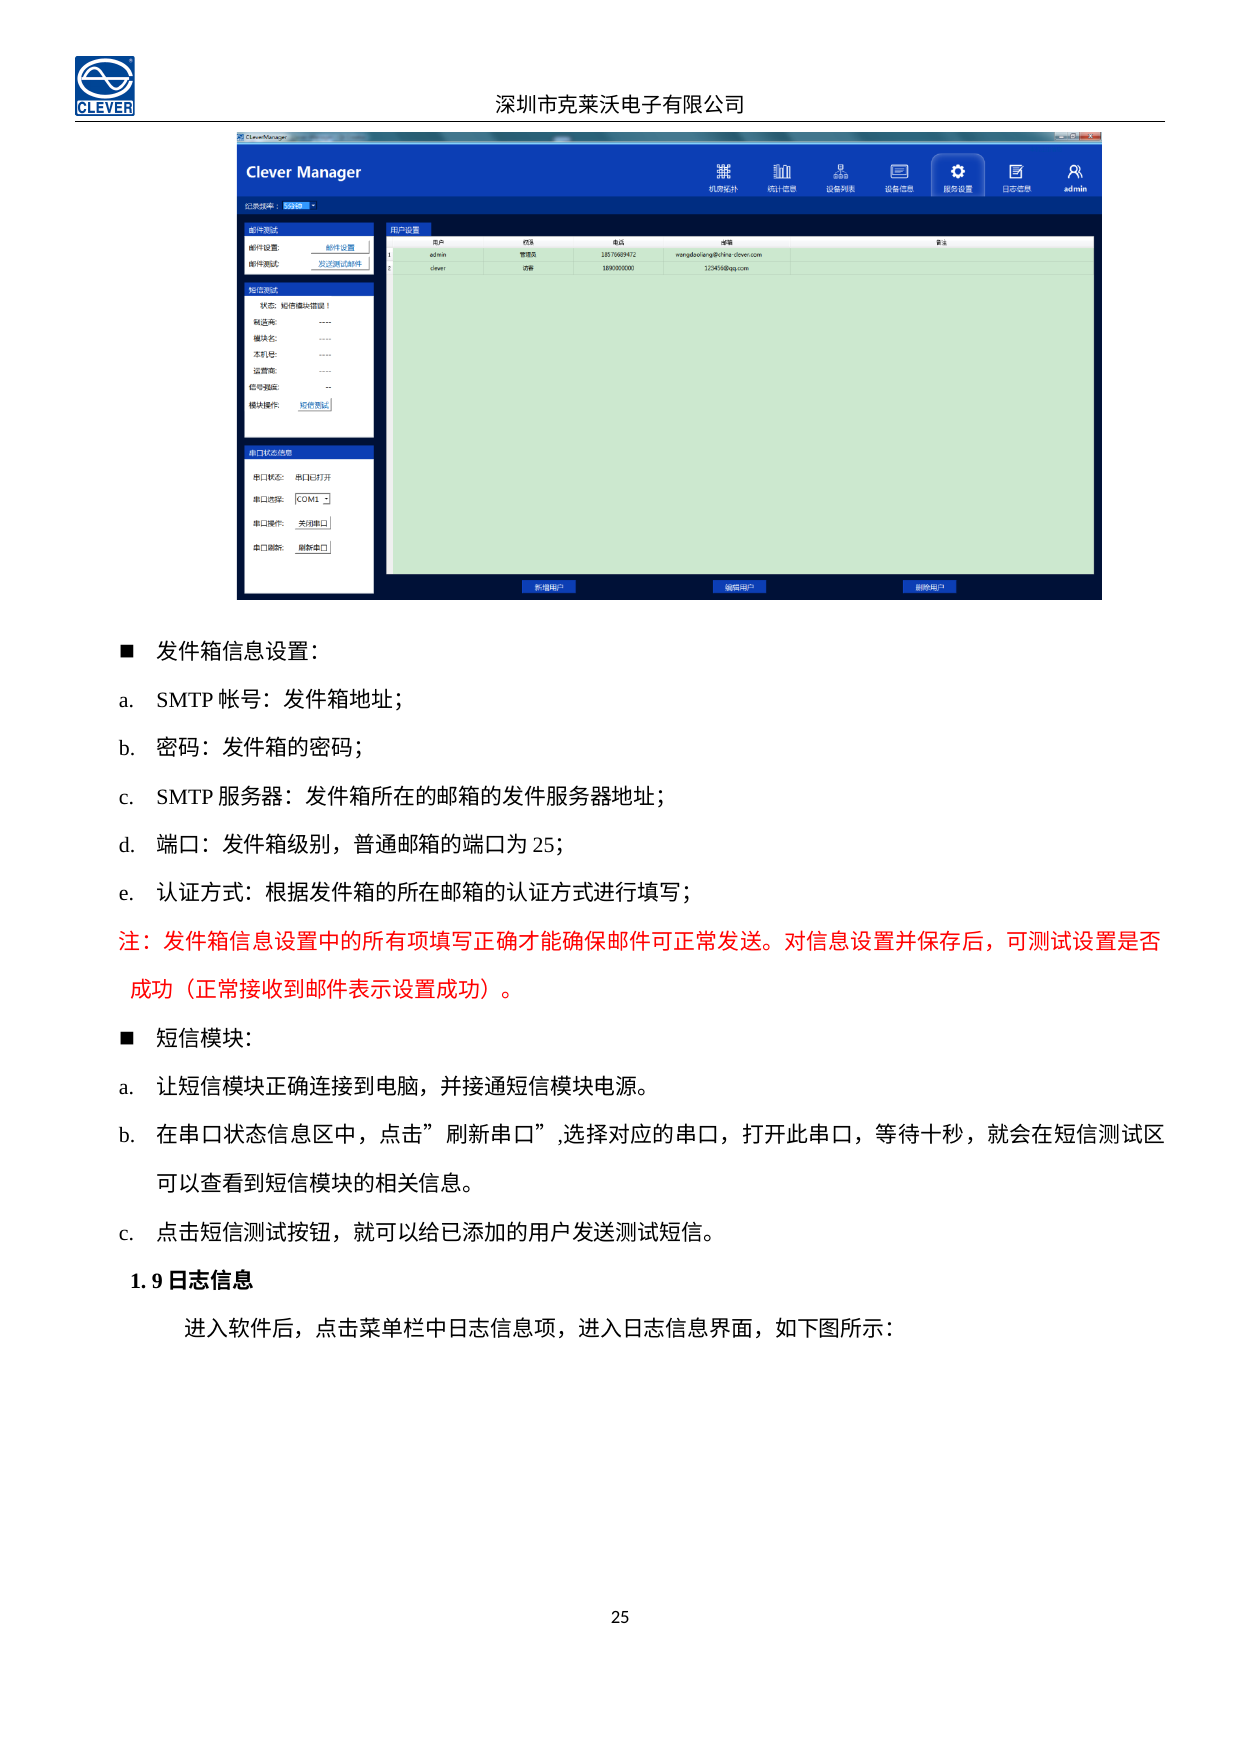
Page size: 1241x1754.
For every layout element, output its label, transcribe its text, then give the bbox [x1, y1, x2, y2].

text 注：发件箱信息设置中的所有项填写正确才能确保邮件可正常发送。对信息设置并保存后，可测试设置是否成功（正常接收到邮件表示设置成功）。 [119, 923, 1165, 1004]
list SMTP帐号：发件箱地址； [119, 682, 1165, 714]
list 让短信模块正确连接到电脑，并接通短信模块电源。 [119, 1069, 1165, 1101]
picture [75, 56, 135, 116]
list 发件箱信息设置： [119, 633, 1165, 666]
text 1. 9日志信息 [119, 1262, 1165, 1295]
list 密码：发件箱的密码； [119, 730, 1165, 762]
list 进入软件后，点击菜单栏中日志信息项，进入日志信息界面，如下图所示： [119, 1311, 1165, 1343]
list 在串口状态信息区中，点击”刷新串口”,选择对应的串口，打开此串口，等待十秒，就会在短信测试区，可以查看到短信模块的相关信息。 [119, 1117, 1165, 1198]
list 短信模块： [119, 1020, 1165, 1053]
list 点击短信测试按钮，就可以给已添加的用户发送测试短信。 [119, 1214, 1165, 1247]
picture [236, 132, 1102, 600]
list 认证方式：根据发件箱的所在邮箱的认证方式进行填写； [119, 875, 1165, 907]
list SMTP服务器：发件箱所在的邮箱的发件服务器地址； [119, 778, 1165, 811]
list 端口：发件箱级别，普通邮箱的端口为25； [119, 827, 1165, 859]
